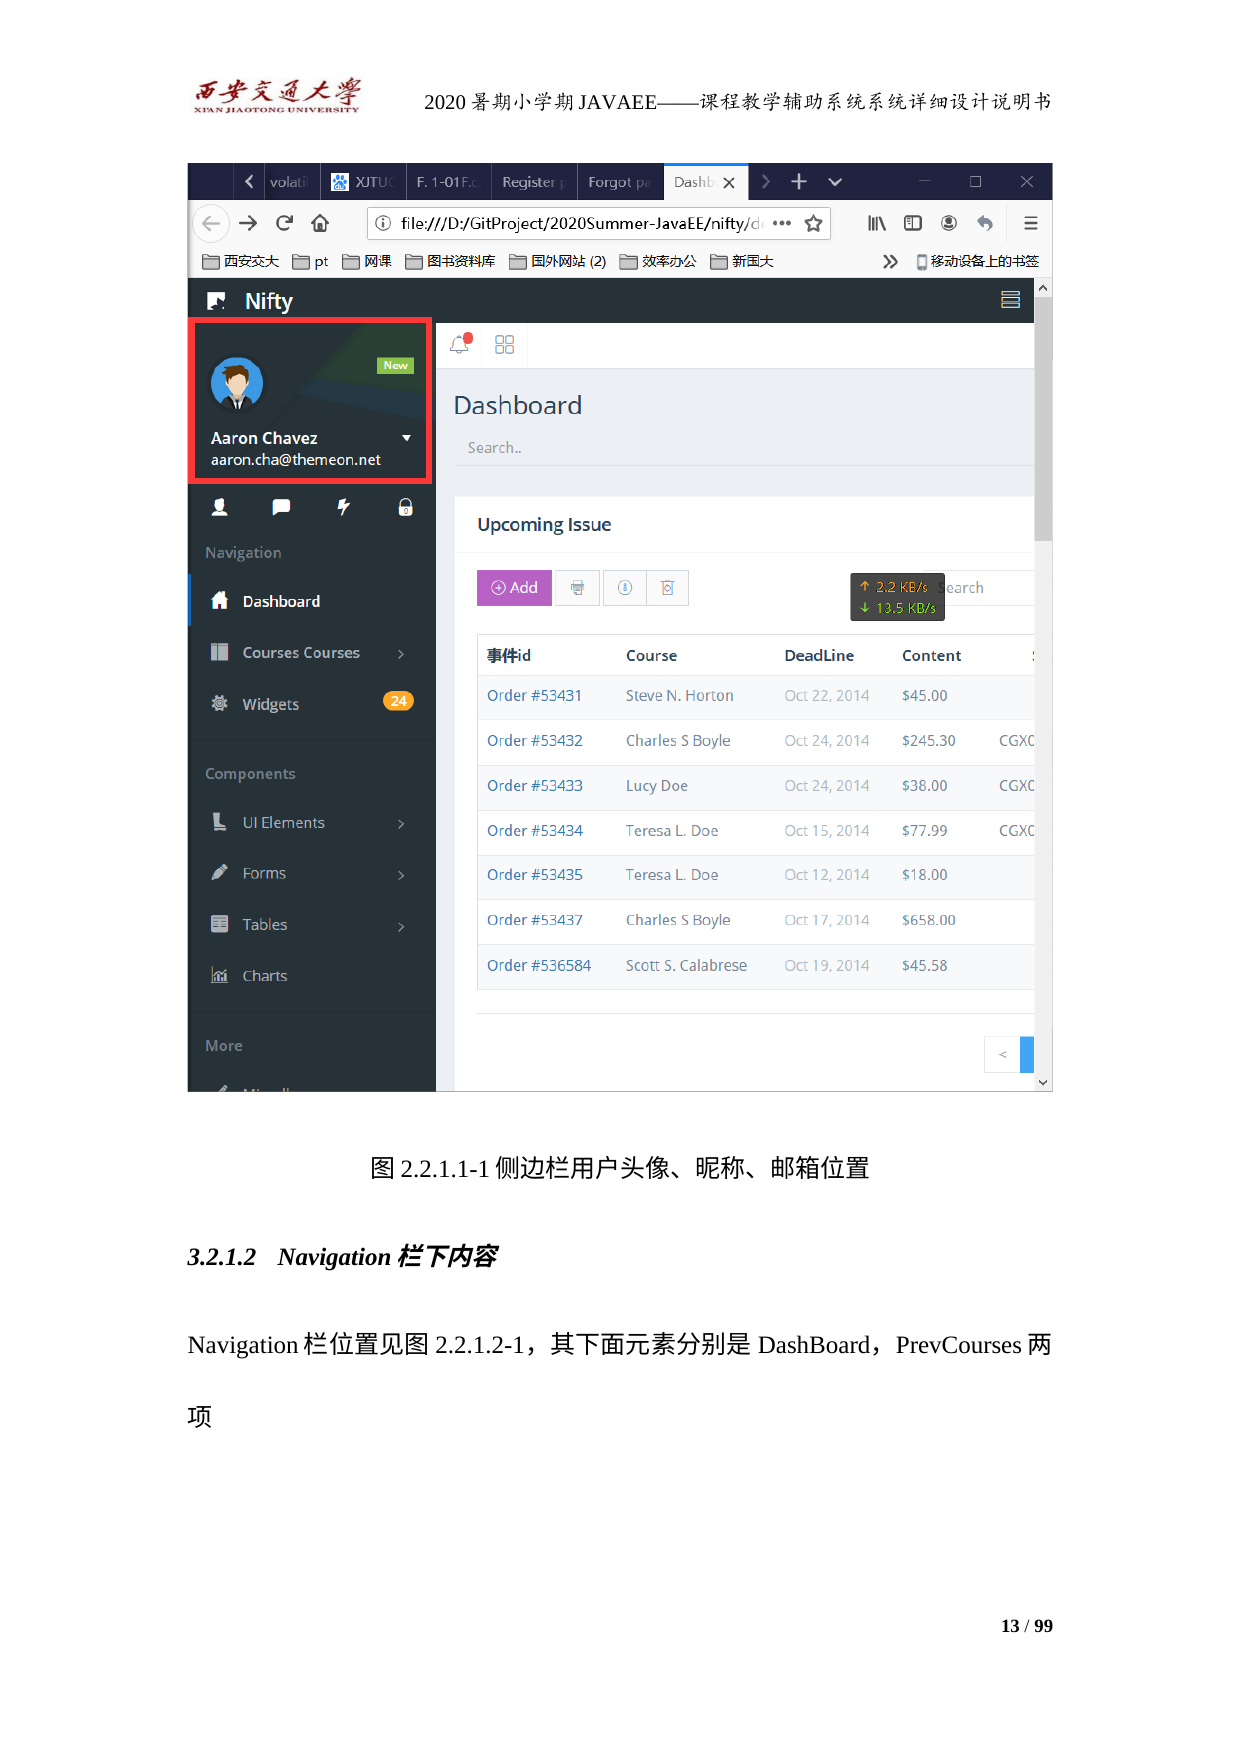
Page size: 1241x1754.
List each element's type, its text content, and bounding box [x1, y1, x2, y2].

text 图2.2.1.1-1侧边栏用户头像、昵称、邮箱位置 [187, 1133, 1053, 1201]
subtitle Navigation栏下内容 [187, 1221, 1053, 1289]
picture [187, 163, 1053, 1092]
picture [189, 77, 364, 114]
text Navigation栏位置见图2.2.1.2-1，其下面元素分别是DashBoard，PrevCourses两项 [187, 1308, 1053, 1450]
